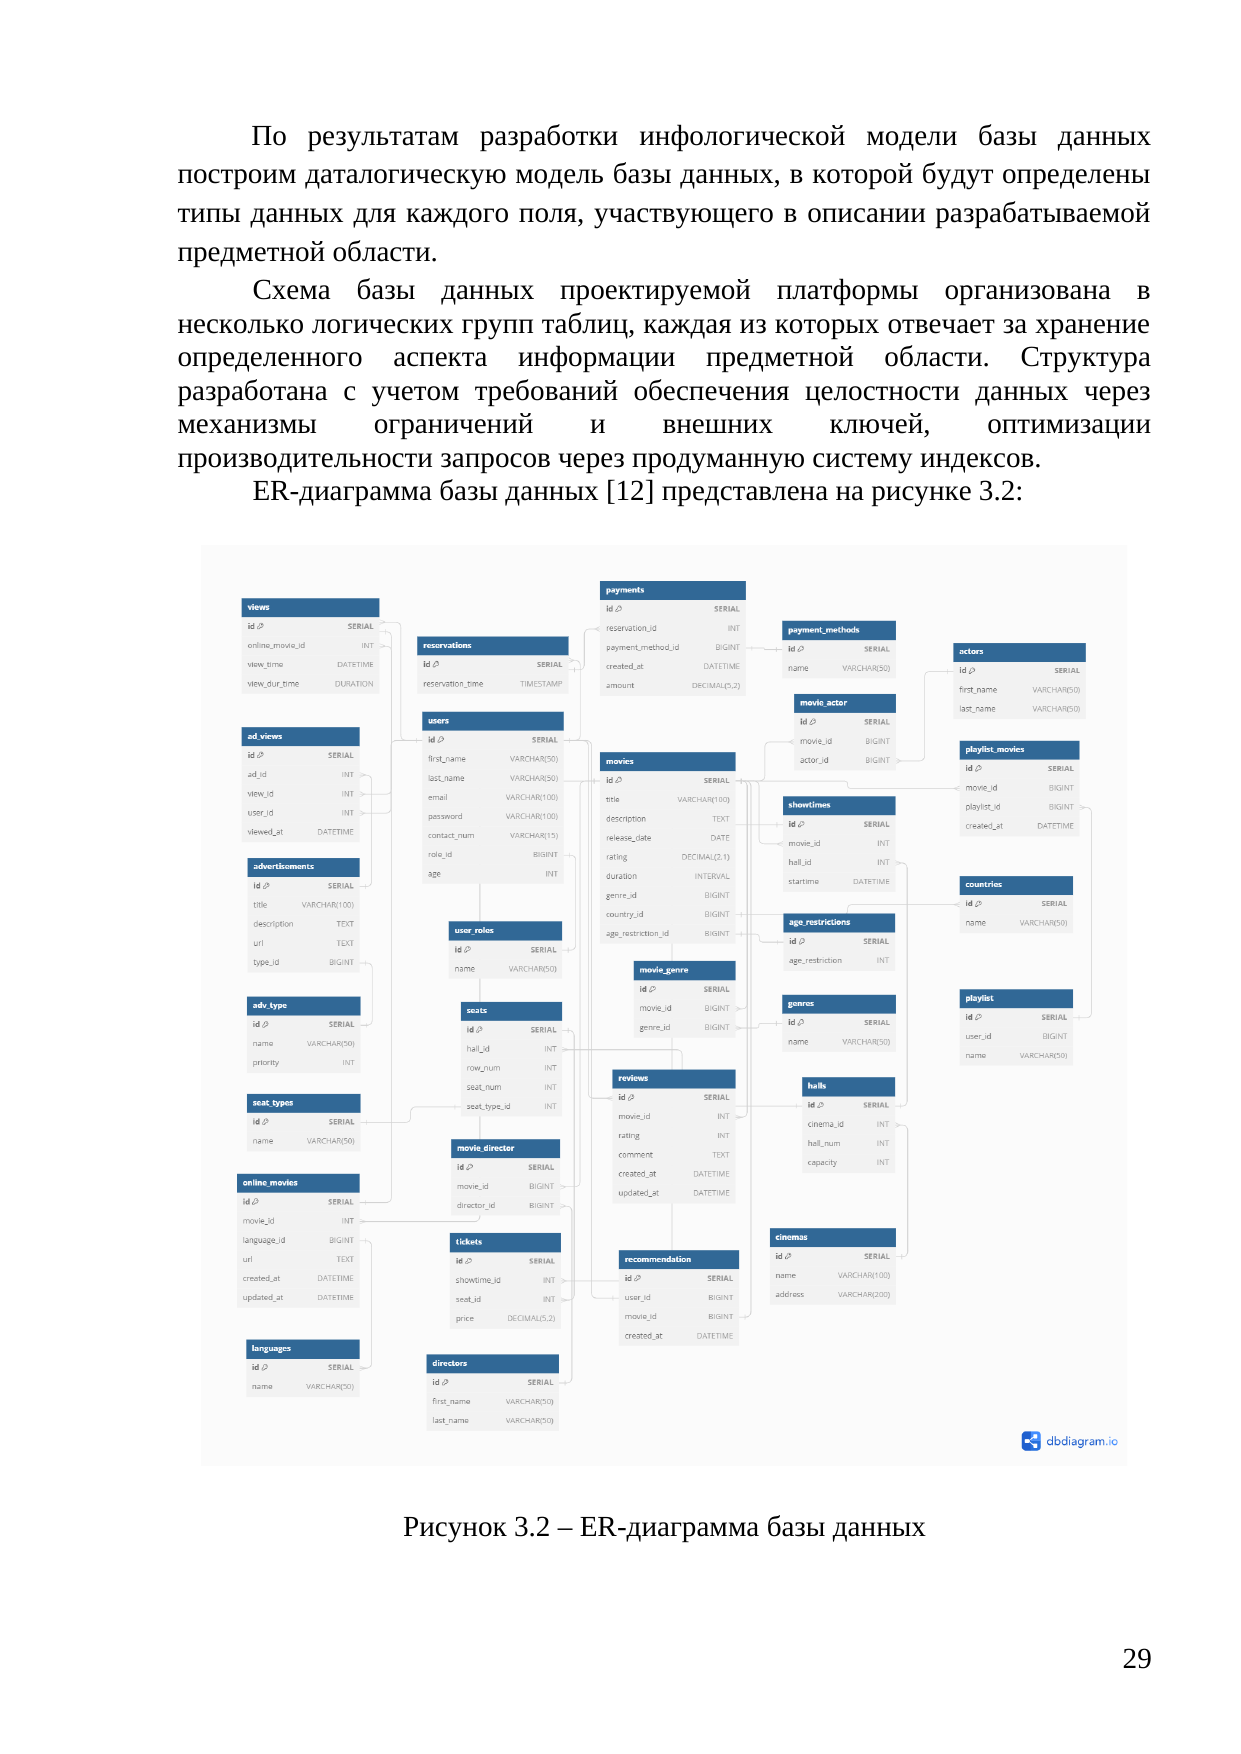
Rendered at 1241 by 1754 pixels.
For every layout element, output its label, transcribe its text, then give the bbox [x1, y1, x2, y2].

text ER-диаграмма базы данных [12] представлена на рисунке 3.2: [177, 473, 1152, 507]
text Рисунок 3.2 – ER-диаграмма базы данных [177, 1509, 1152, 1543]
picture [201, 545, 1128, 1466]
text Схема базы данных проектируемой платформы организована в несколько логических групп таблиц, каждая из которых отвечает за хранение определенного аспекта информации предметной области. Структура разработана с учетом требований обеспечения целостности данных через механизмы ограничений и внешних ключей, оптимизации производительности запросов через продуманную систему индексов. [177, 272, 1152, 473]
text По результатам разработки инфологической модели базы данных построим даталогическую модель базы данных, в которой будут определены типы данных для каждого поля, участвующего в описании разрабатываемой предметной области. [177, 118, 1152, 267]
